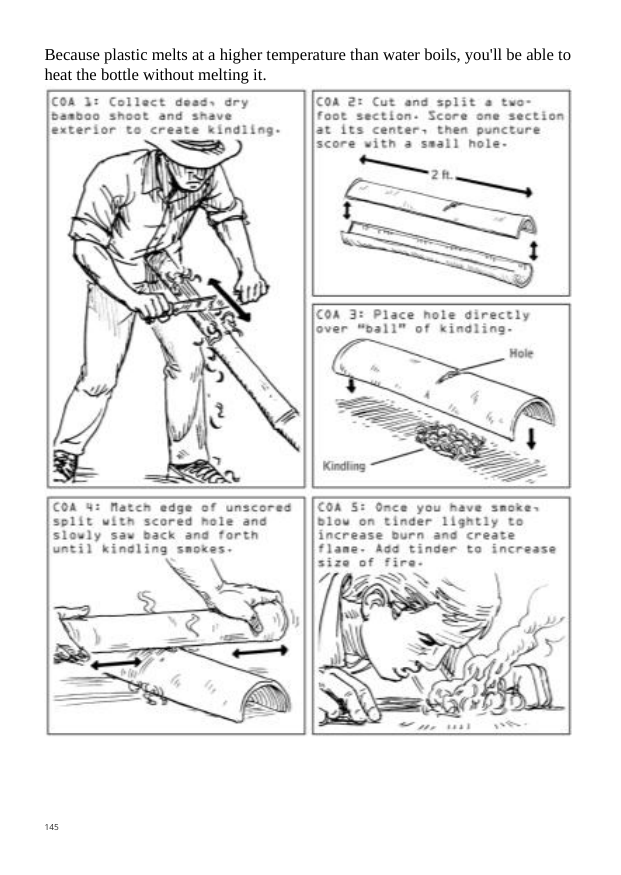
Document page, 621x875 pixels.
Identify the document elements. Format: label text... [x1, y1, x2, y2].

text Because plastic melts at a higher temperature than water boils, you'll be able to heat the bottle without melting it. [44, 44, 576, 84]
picture [44, 85, 576, 739]
